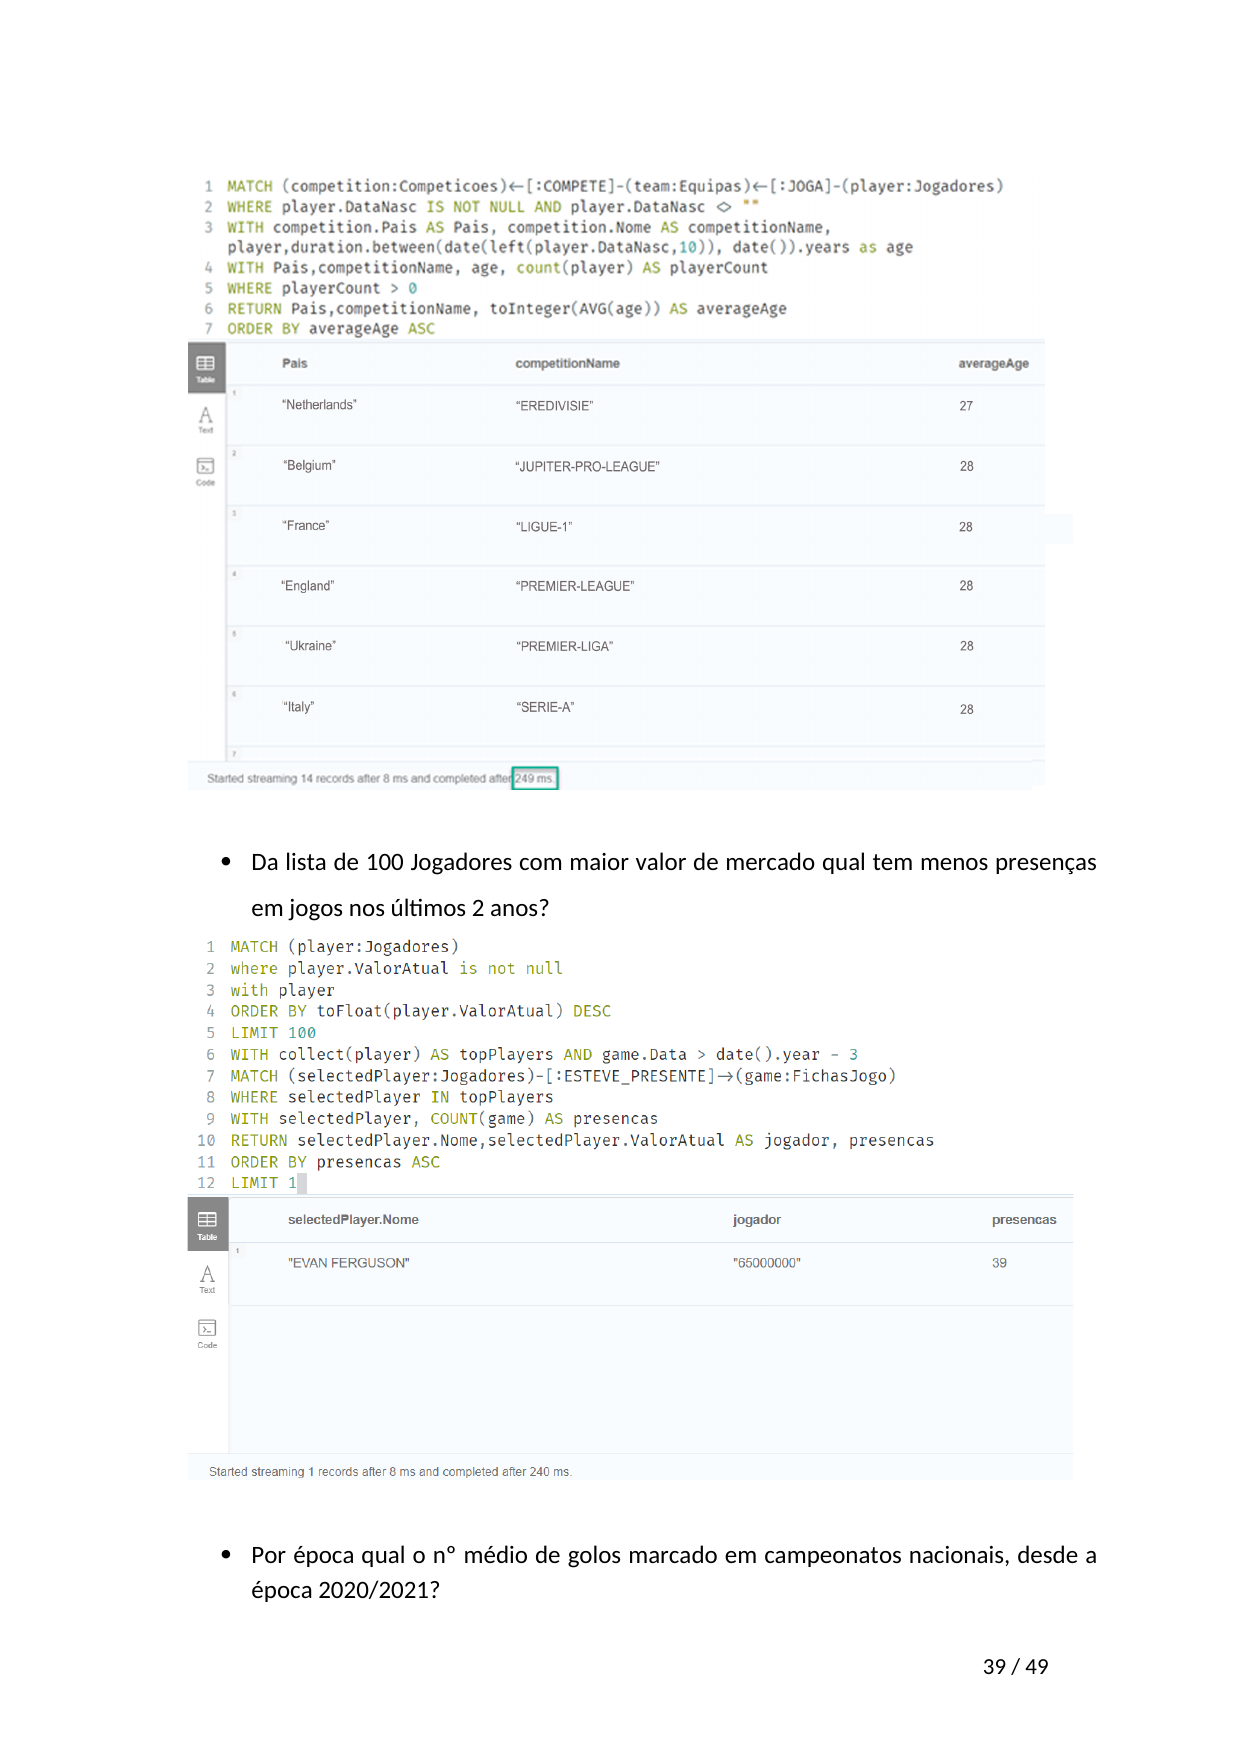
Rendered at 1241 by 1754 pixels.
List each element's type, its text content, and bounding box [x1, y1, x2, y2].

picture [187, 937, 1074, 1480]
picture [187, 177, 1074, 790]
list Por época qual o nº médio de golos marcado em campeonatos nacionais, desde a época 2020/2021? [222, 1539, 1098, 1604]
list Da lista de 100 Jogadores com maior valor de mercado qual tem menos presenças em jogos nos últimos 2 anos? [222, 846, 1098, 923]
